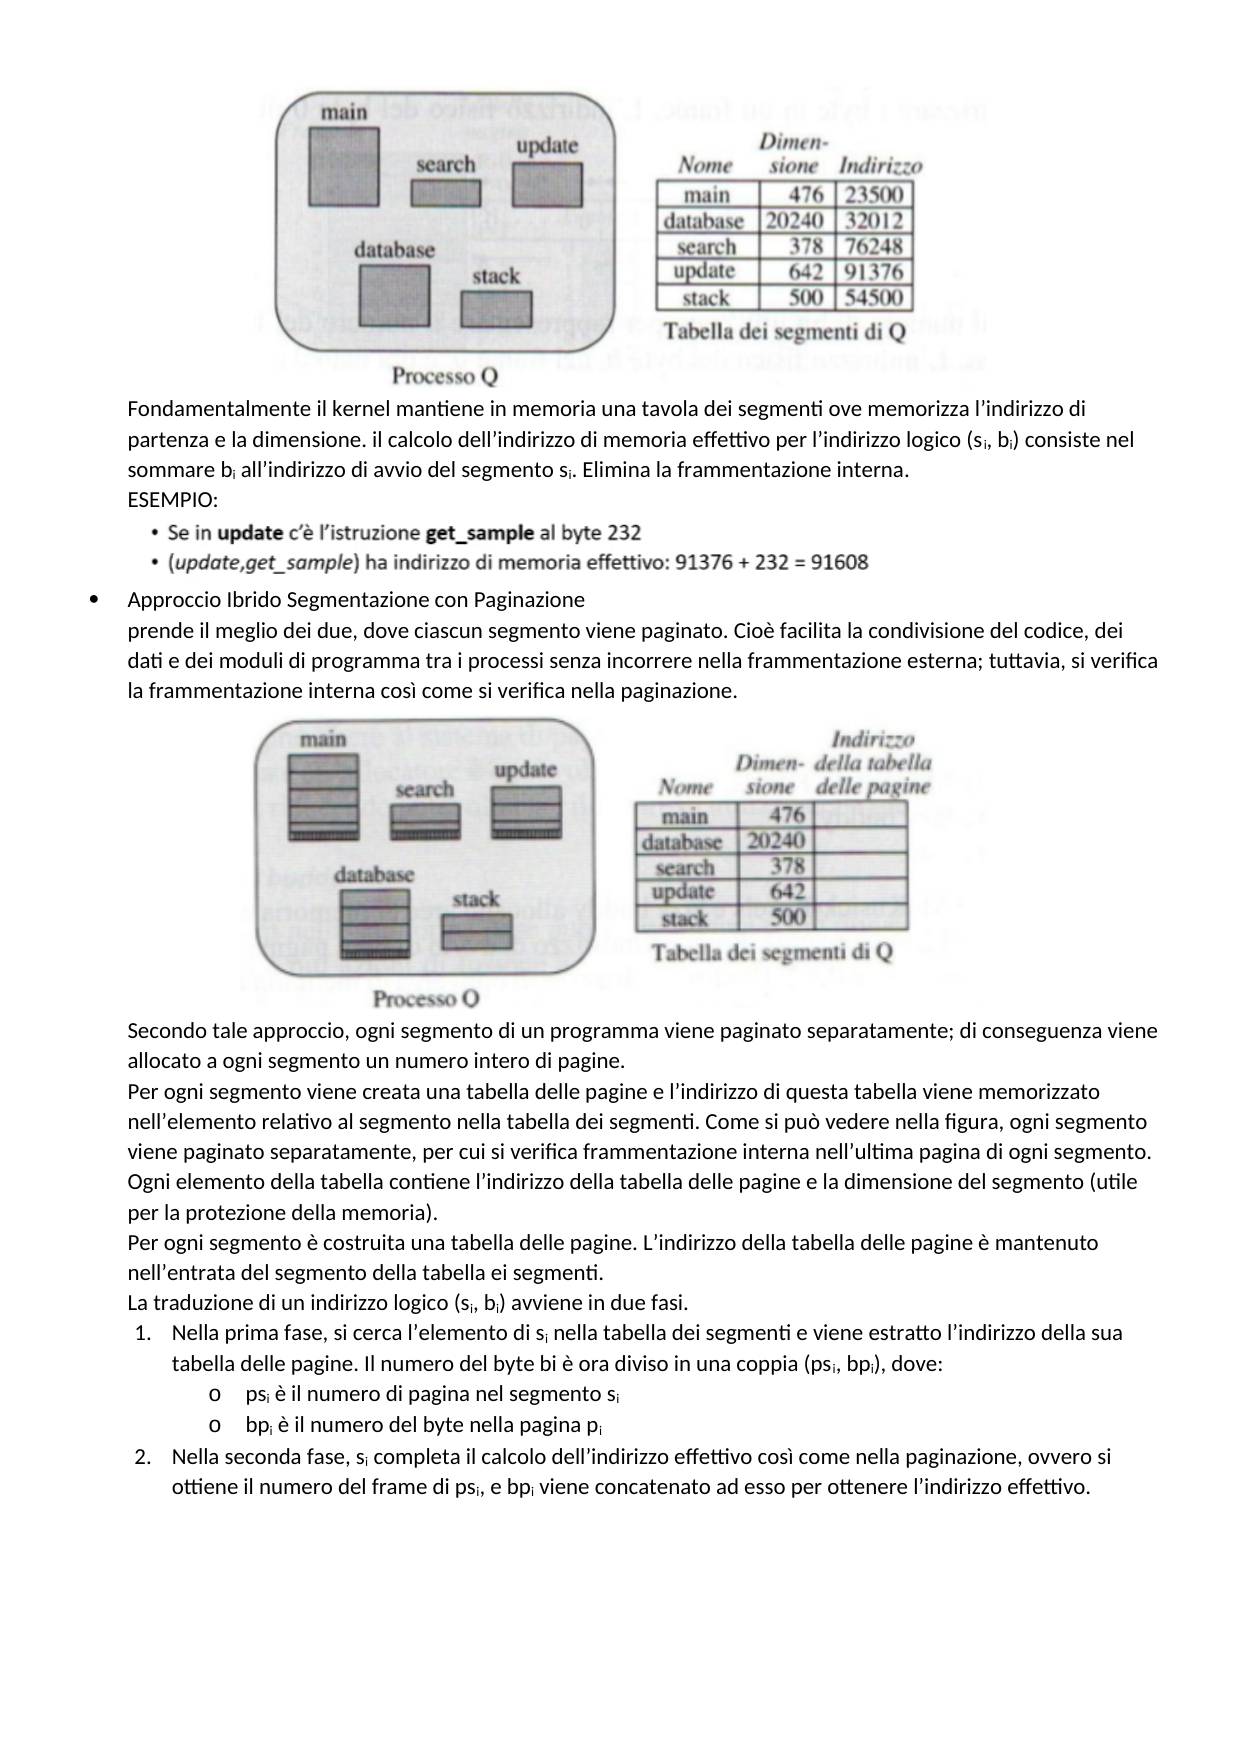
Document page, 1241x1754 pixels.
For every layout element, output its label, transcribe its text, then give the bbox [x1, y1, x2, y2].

picture [253, 75, 987, 393]
text La traduzione di un indirizzo logico (si, bi) avviene in due fasi. [127, 1288, 1165, 1316]
list psi è il numero di pagina nel segmento si [208, 1379, 1165, 1408]
list Per ogni segmento è costruita una tabella delle pagine. L’indirizzo della tabella delle pagine è mantenuto nell’entrata del segmento della tabella ei segmenti. [127, 1228, 1165, 1286]
picture [131, 515, 877, 584]
list Fondamentalmente il kernel mantiene in memoria una tavola dei segmenti ove memorizza l’indirizzo di partenza e la dimensione. il calcolo dell’indirizzo di memoria effettivo per l’indirizzo logico (si, bi) consiste nel sommare bi all’indirizzo di avvio del segmento si. Elimina la frammentazione interna. [127, 394, 1165, 483]
list prende il meglio dei due, dove ciascun segmento viene paginato. Cioè facilita la condivisione del codice, dei dati e dei moduli di programma tra i processi senza incorrere nella frammentazione esterna; tuttavia, si verifica la frammentazione interna così come si verifica nella paginazione. [127, 616, 1165, 704]
list Per ogni segmento viene creata una tabella delle pagine e l’indirizzo di questa tabella viene memorizzato nell’elemento relativo al segmento nella tabella dei segmenti. Come si può vedere nella figura, ogni segmento viene paginato separatamente, per cui si verifica frammentazione interna nell’ultima pagina di ogni segmento. Ogni elemento della tabella contiene l’indirizzo della tabella delle pagine e la dimensione del segmento (utile per la protezione della memoria). [127, 1077, 1165, 1226]
picture [239, 706, 1001, 1015]
list Nella prima fase, si cerca l’elemento di si nella tabella dei segmenti e viene estratto l’indirizzo della sua tabella delle pagine. Il numero del byte bi è ora diviso in una coppia (psi, bpi), dove: [134, 1318, 1165, 1377]
list Approccio Ibrido Segmentazione con Paginazione [90, 586, 1165, 614]
list Secondo tale approccio, ogni segmento di un programma viene paginato separatamente; di conseguenza viene allocato a ogni segmento un numero intero di pagine. [127, 1016, 1165, 1075]
list Nella seconda fase, si completa il calcolo dell’indirizzo effettivo così come nella paginazione, ovvero si ottiene il numero del frame di psi, e bpi viene concatenato ad esso per ottenere l’indirizzo effettivo. [134, 1442, 1165, 1500]
list ESEMPIO: [127, 485, 1165, 513]
list bpi è il numero del byte nella pagina pi [208, 1410, 1165, 1439]
